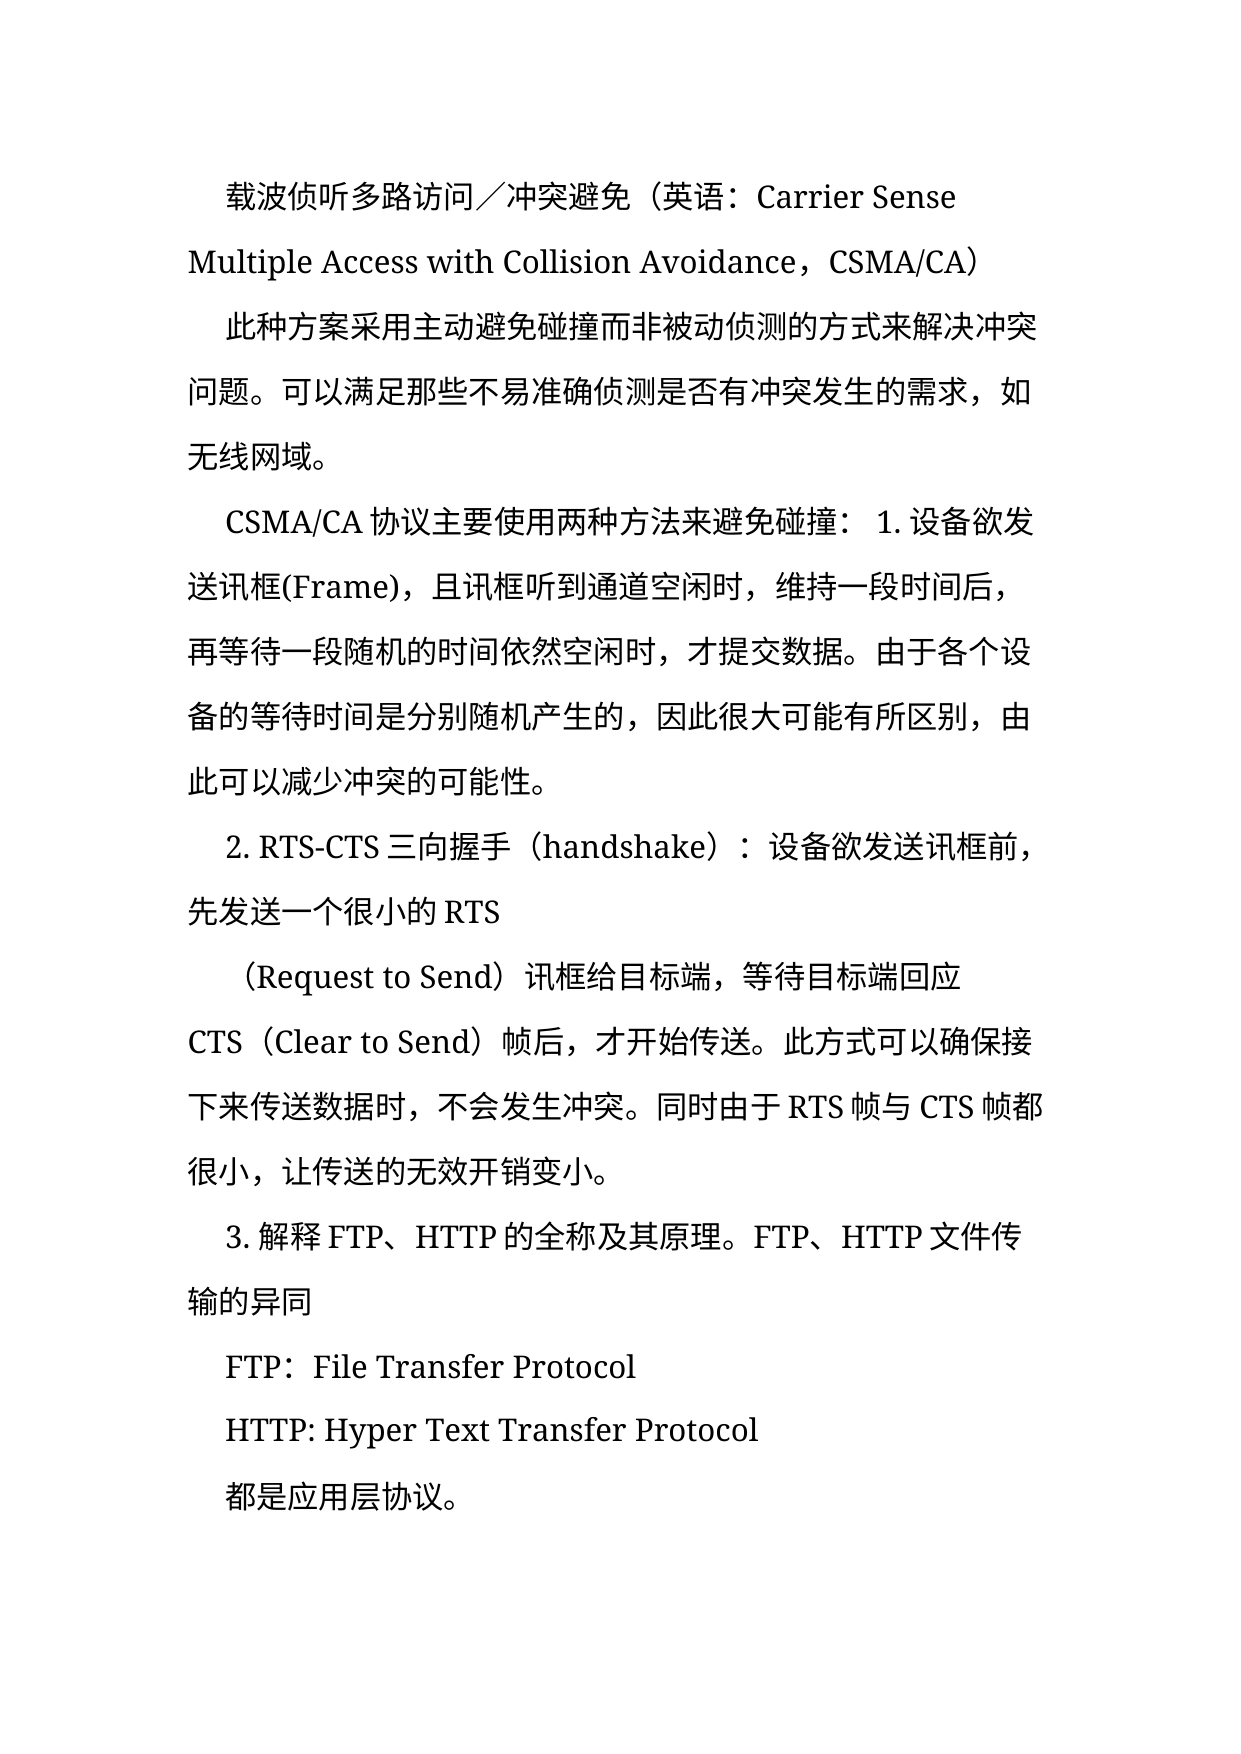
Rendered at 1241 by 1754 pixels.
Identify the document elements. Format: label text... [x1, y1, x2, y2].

text FTP：File Transfer Protocol [187, 1332, 1053, 1397]
text 2. RTS-CTS三向握手（handshake）：设备欲发送讯框前，先发送一个很小的RTS [187, 812, 1053, 942]
text HTTP: Hyper Text Transfer Protocol [187, 1397, 1053, 1462]
text 都是应用层协议。 [187, 1462, 1053, 1527]
text 此种方案采用主动避免碰撞而非被动侦测的方式来解决冲突问题。可以满足那些不易准确侦测是否有冲突发生的需求，如无线网域。 [187, 292, 1053, 487]
text 载波侦听多路访问／冲突避免（英语：Carrier Sense Multiple Access with Collision Avoidance，CSMA/CA） [187, 162, 1053, 292]
text （Request to Send）讯框给目标端，等待目标端回应CTS（Clear to Send）帧后，才开始传送。此方式可以确保接下来传送数据时，不会发生冲突。同时由于RTS帧与CTS帧都很小，让传送的无效开销变小。 [187, 942, 1053, 1202]
text CSMA/CA协议主要使用两种方法来避免碰撞： 1. 设备欲发送讯框(Frame)，且讯框听到通道空闲时，维持一段时间后，再等待一段随机的时间依然空闲时，才提交数据。由于各个设备的等待时间是分别随机产生的，因此很大可能有所区别，由此可以减少冲突的可能性。 [187, 487, 1053, 812]
text 3. 解释FTP、HTTP的全称及其原理。FTP、HTTP文件传输的异同 [187, 1202, 1053, 1332]
